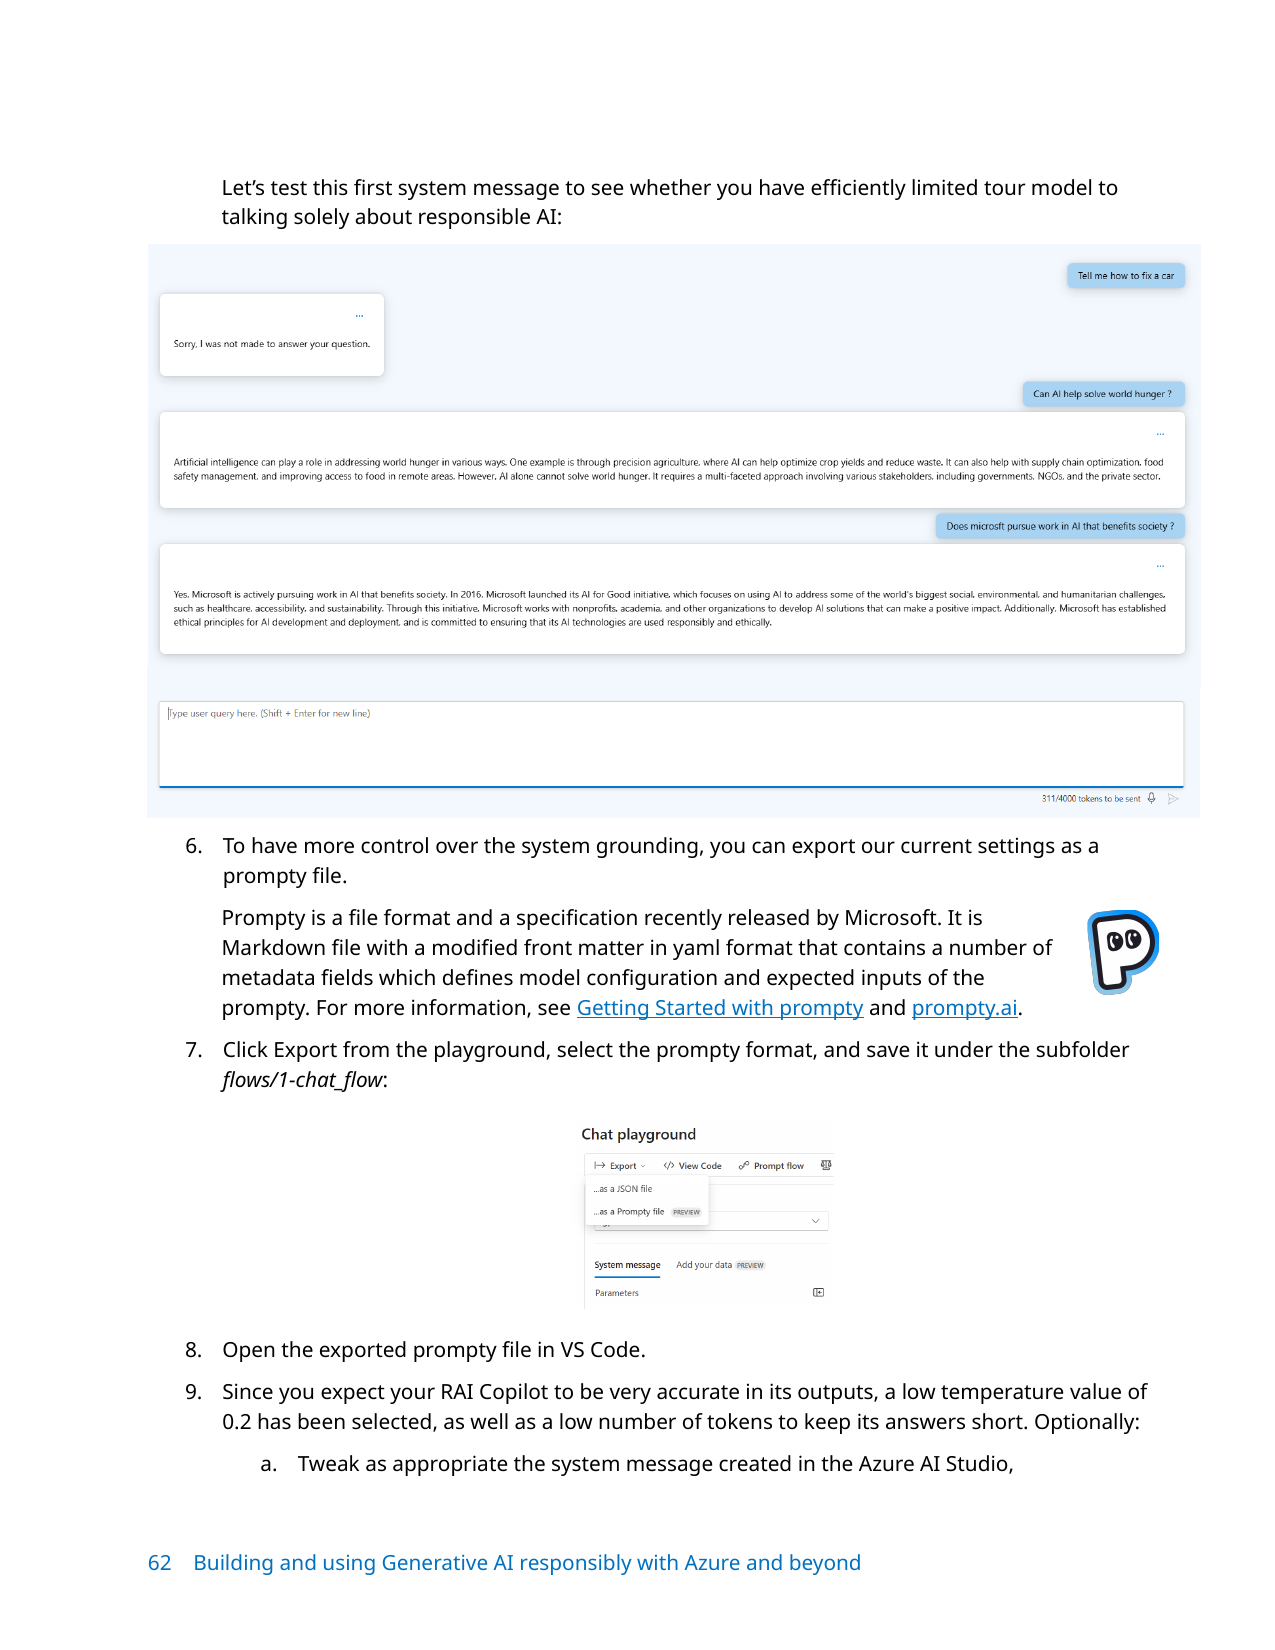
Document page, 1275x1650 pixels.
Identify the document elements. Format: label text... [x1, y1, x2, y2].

picture [569, 1119, 834, 1309]
text Let’s test this first system message to see whether you have efficiently limited tour model to talking solely about responsible AI: [221, 173, 1181, 231]
list Open the exported prompty file in VS Code. [185, 1335, 1181, 1363]
text Prompty is a file format and a specification recently released by Microsoft. It is Markdown file with a modified front matter in yaml format that contains a number of metadata fields which defines model configuration and expected inputs of the prompty. For more information, see Getting Started with prompty and prompty.ai. [221, 903, 1181, 1021]
list Tweak as appropriate the system message created in the Azure AI Studio, [260, 1449, 1181, 1477]
picture [147, 244, 1201, 818]
list To have more control over the system grounding, you can export our current settings as a prompty file. [185, 831, 1181, 889]
picture [1087, 910, 1160, 995]
list Click Export from the playground, select the prompty format, and save it under the subfolder flows/1-chat_flow: [185, 1035, 1181, 1093]
list Since you expect your RAI Copilot to be very accurate in its outputs, a low temperature value of 0.2 has been selected, as well as a low number of tokens to keep its answers short. Optionally: [185, 1377, 1181, 1435]
